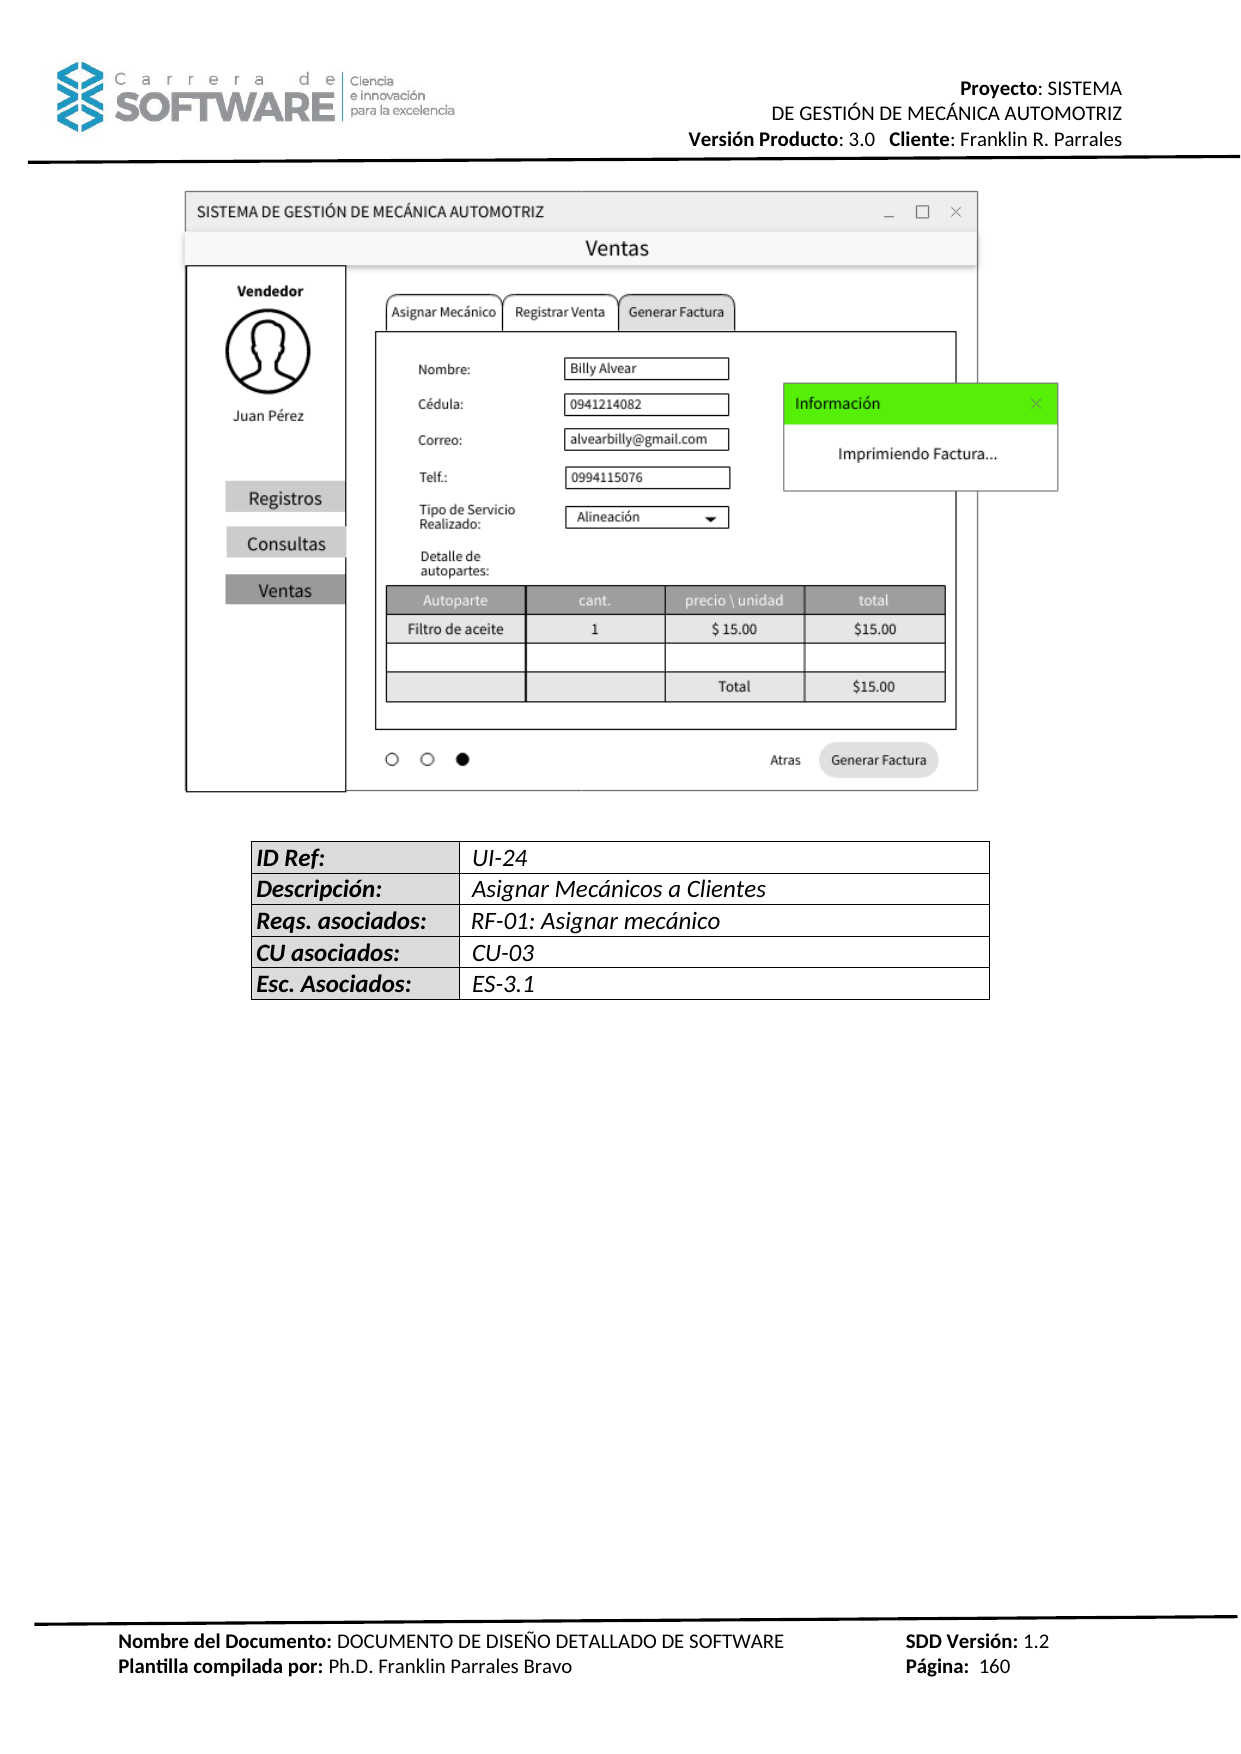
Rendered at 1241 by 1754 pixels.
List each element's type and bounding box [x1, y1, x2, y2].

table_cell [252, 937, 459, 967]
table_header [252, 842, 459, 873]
picture [46, 46, 461, 154]
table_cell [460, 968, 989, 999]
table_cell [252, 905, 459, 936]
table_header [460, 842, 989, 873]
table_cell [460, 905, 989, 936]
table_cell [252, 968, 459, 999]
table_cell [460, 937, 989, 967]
picture [171, 180, 1070, 811]
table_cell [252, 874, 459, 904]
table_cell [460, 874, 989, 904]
